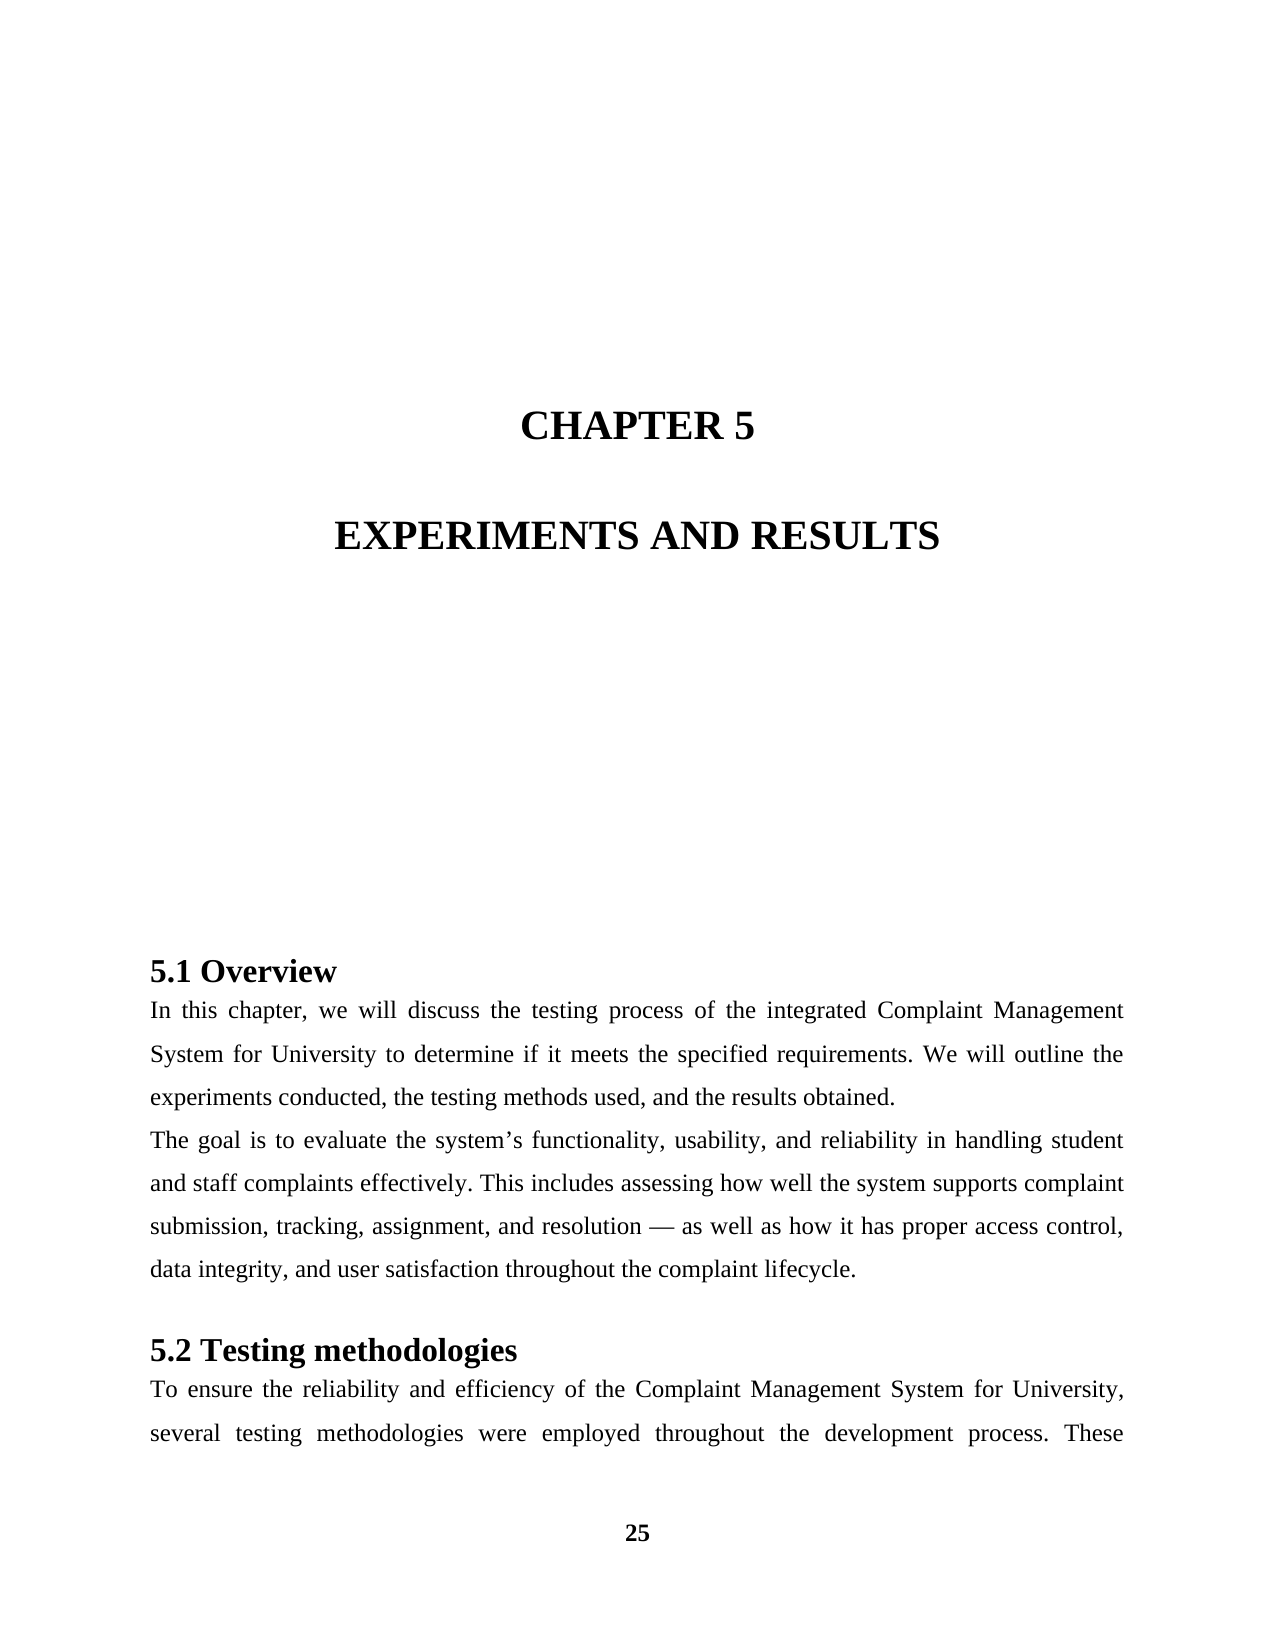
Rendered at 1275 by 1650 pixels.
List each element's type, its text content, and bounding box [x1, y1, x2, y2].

text CHAPTER 5 [150, 401, 1125, 448]
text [150, 1374, 1125, 1446]
text In this chapter, we will discuss the testing process of the integrated Complaint Management System for University to determine if it meets the specified requirements. We will outline the experiments conducted, the testing methods used, and the results obtained. [150, 996, 1125, 1111]
text EXPERIMENTS AND RESULTS [150, 511, 1125, 559]
text 5.1 Overview [150, 952, 1125, 990]
text 5.2 Testing methodologies [150, 1331, 1125, 1369]
text The goal is to evaluate the system’s functionality, usability, and reliability in handling student and staff complaints effectively. This includes assessing how well the system supports complaint submission, tracking, assignment, and resolution — as well as how it has proper access control, data integrity, and user satisfaction throughout the complaint lifecycle. [150, 1125, 1125, 1283]
